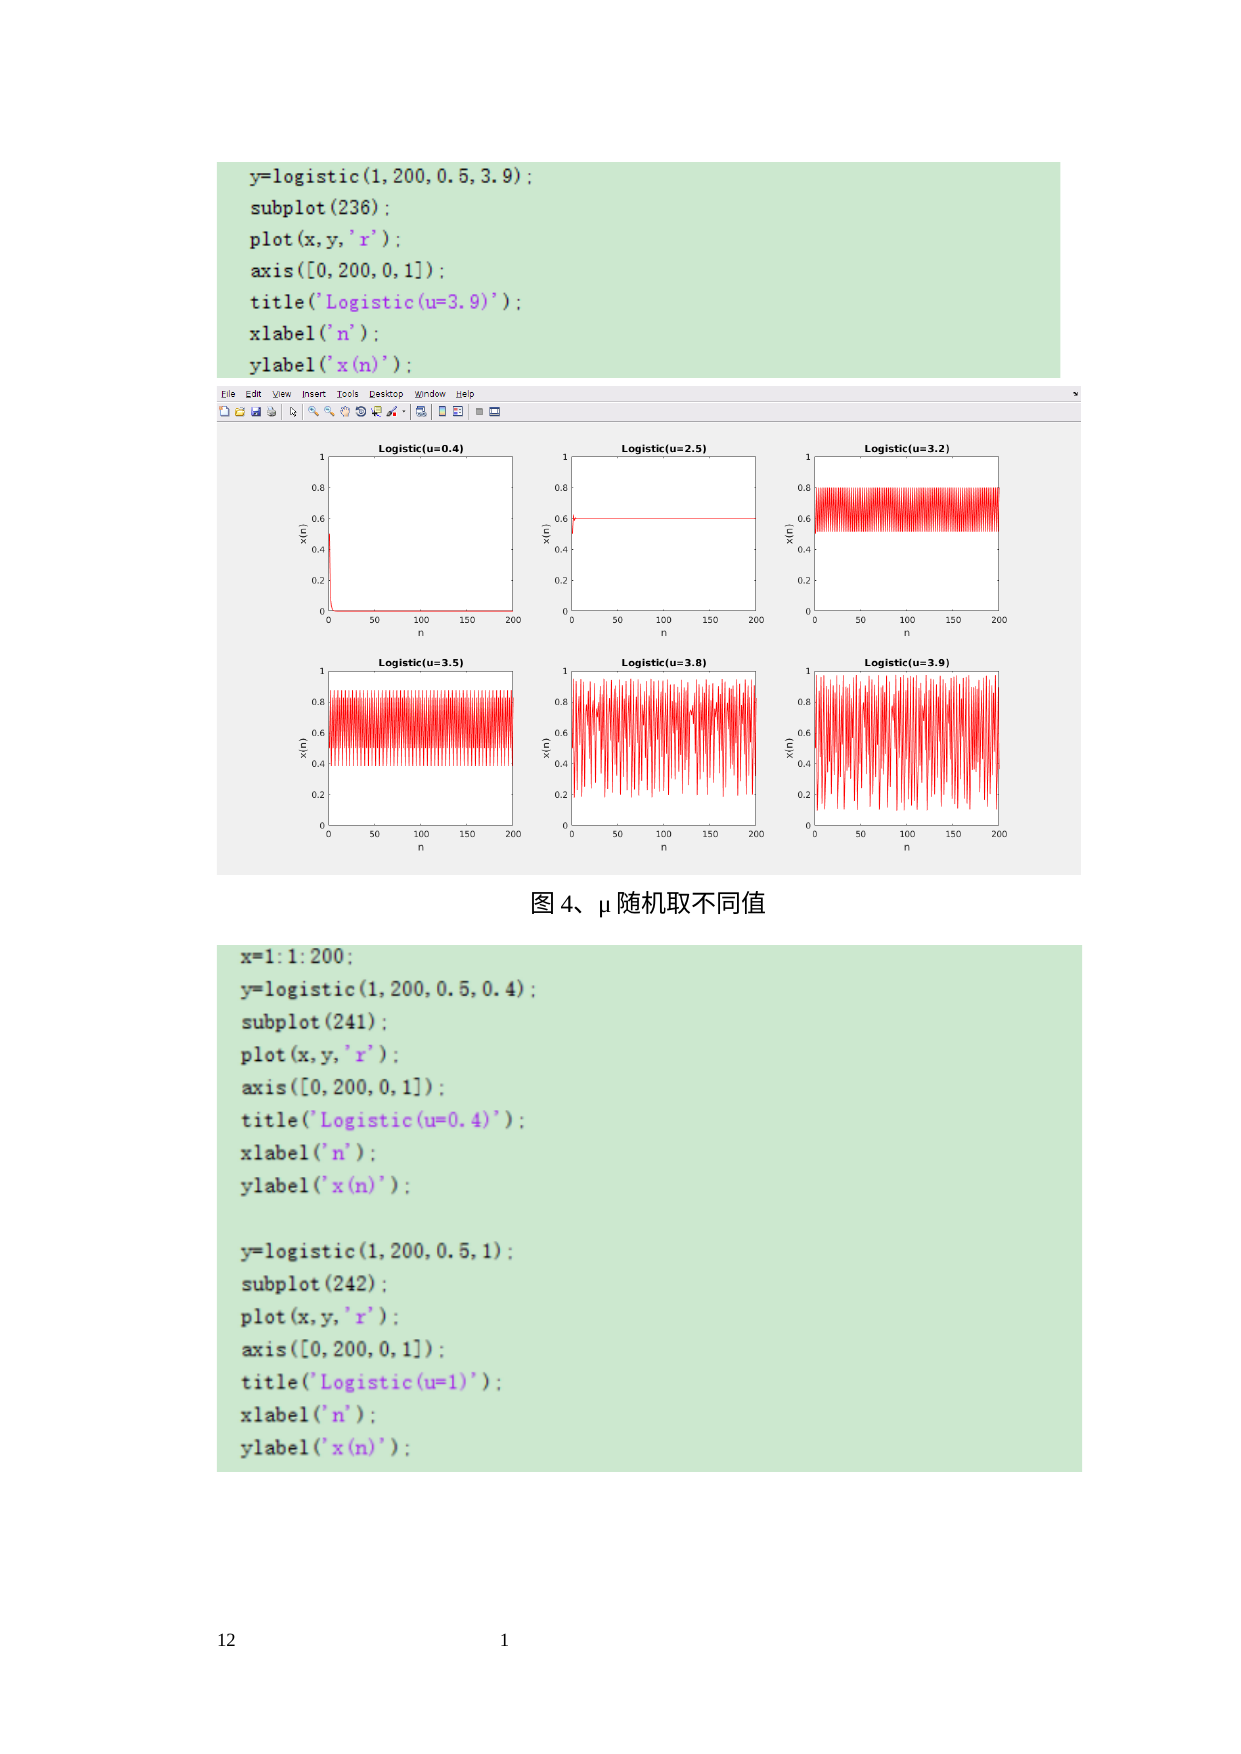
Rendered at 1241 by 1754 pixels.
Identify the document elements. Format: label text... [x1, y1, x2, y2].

picture [216, 945, 1083, 1472]
picture [216, 386, 1081, 875]
picture [216, 162, 1061, 378]
text 图4、μ随机取不同值 [217, 883, 1080, 919]
